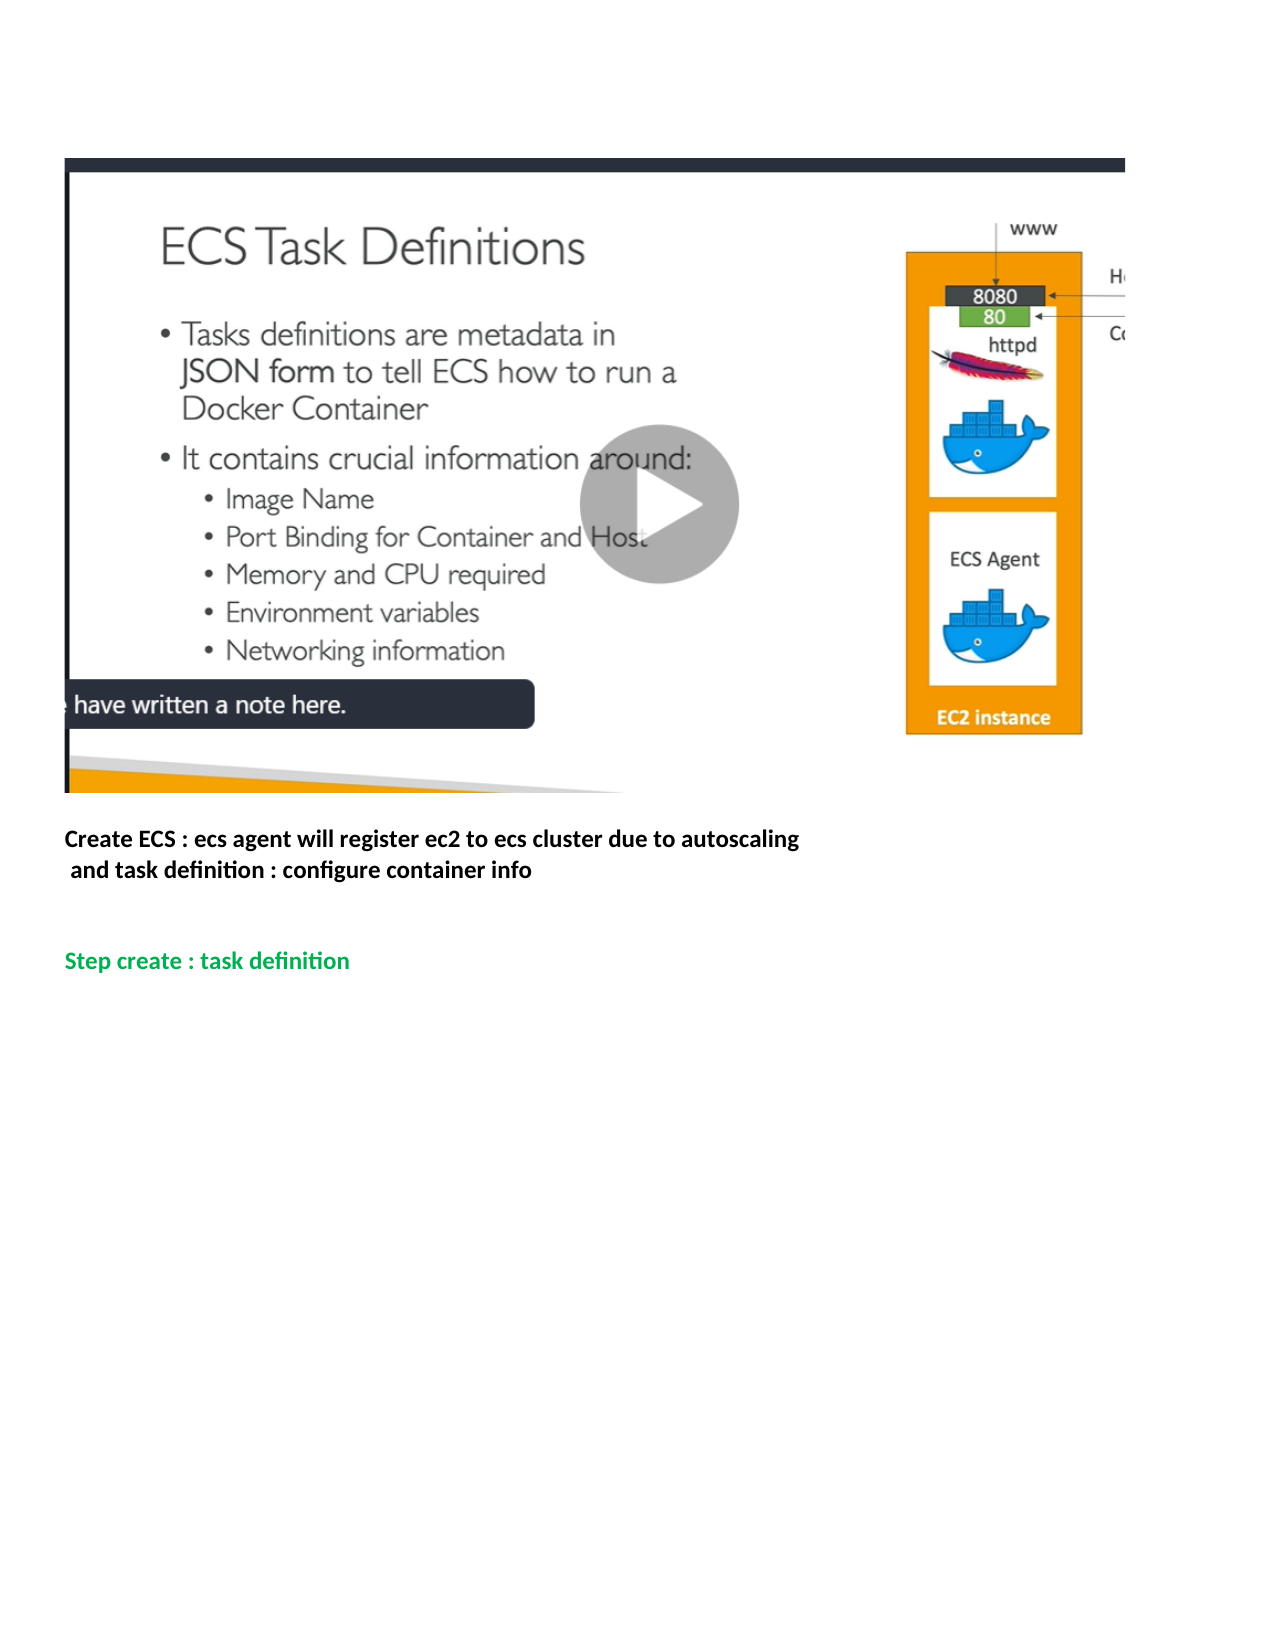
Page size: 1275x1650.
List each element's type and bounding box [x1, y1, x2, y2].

table_header [0, 150, 1125, 1015]
picture [64, 158, 1125, 793]
